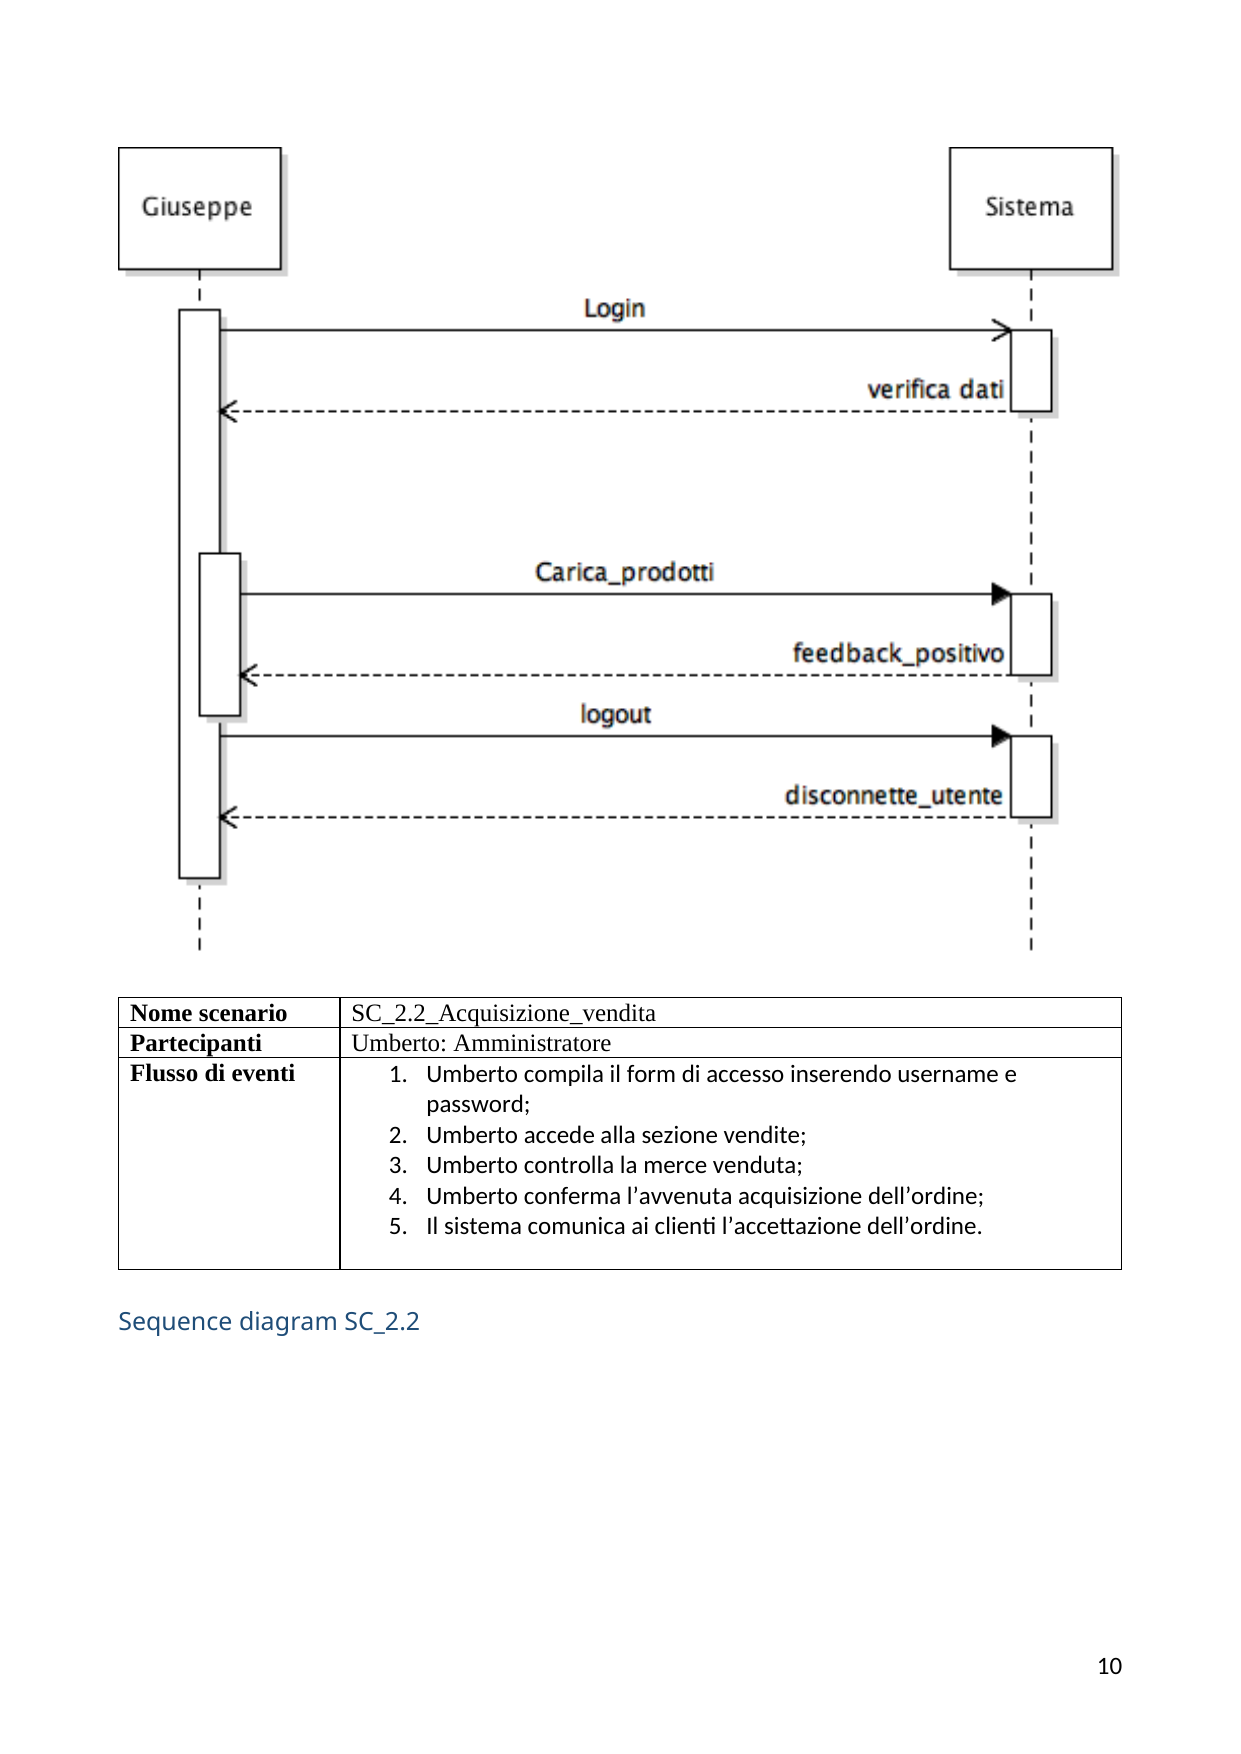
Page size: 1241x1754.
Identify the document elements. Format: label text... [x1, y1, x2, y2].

table_cell Partecipanti [119, 1028, 339, 1057]
subtitle Sequence diagram SC_2.2 [118, 1303, 1122, 1337]
table_header SC_2.2_Acquisizione_vendita [341, 998, 1121, 1027]
table_cell Umberto: Amministratore [341, 1028, 1121, 1057]
table_header Nome scenario [119, 998, 339, 1027]
table_cell Umberto compila il form di accesso inserendo username e password; Umberto accede alla sezione vendite; Umberto controlla la merce venduta; Umberto conferma l’avvenuta acquisizione dell’ordine; Il sistema comunica ai clienti l’accettazione dell’ordine. [341, 1058, 1121, 1269]
table_cell Flusso di eventi [119, 1058, 339, 1269]
picture [118, 147, 1122, 969]
